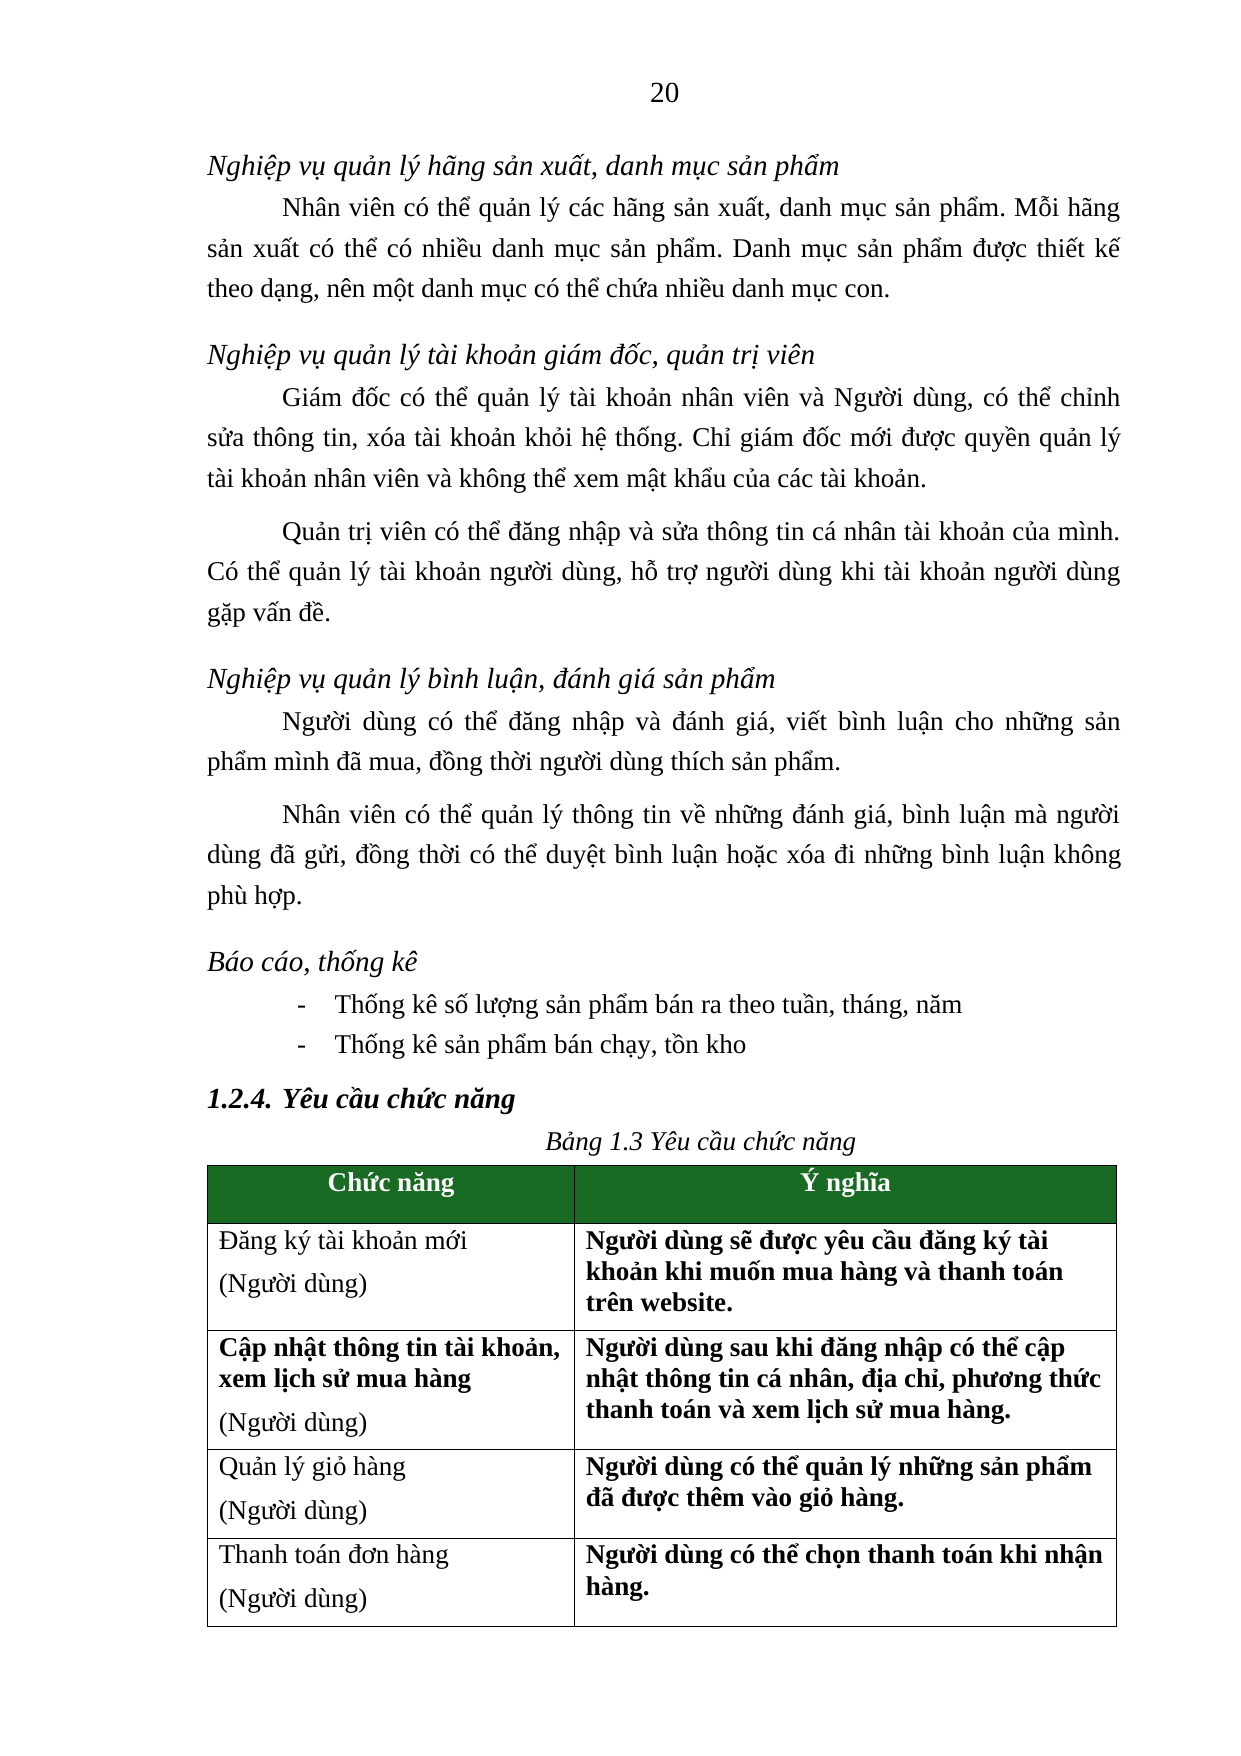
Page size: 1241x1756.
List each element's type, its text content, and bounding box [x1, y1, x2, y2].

table_cell Người dùng sẽ được yêu cầu đăng ký tài khoản khi muốn mua hàng và thanh toán trên website. [575, 1224, 1116, 1330]
text Người dùng có thể đăng nhập và đánh giá, viết bình luận cho những sản phẩm mình đã mua, đồng thời người dùng thích sản phẩm. [207, 704, 1122, 776]
table_cell Đăng ký tài khoản mới (Người dùng) [208, 1224, 574, 1330]
table_cell Người dùng sau khi đăng nhập có thể cập nhật thông tin cá nhân, địa chỉ, phương thức thanh toán và xem lịch sử mua hàng. [575, 1331, 1116, 1449]
list Thống kê sản phẩm bán chạy, tồn kho [297, 1028, 1122, 1059]
table_cell Người dùng có thể quản lý những sản phẩm đã được thêm vào giỏ hàng. [575, 1450, 1116, 1538]
list Thống kê số lượng sản phẩm bán ra theo tuần, tháng, năm [297, 988, 1122, 1019]
text Quản trị viên có thể đăng nhập và sửa thông tin cá nhân tài khoản của mình. Có thể quản lý tài khoản người dùng, hỗ trợ người dùng khi tài khoản người dùng gặp vấn đề. [207, 515, 1122, 627]
subtitle Nghiệp vụ quản lý bình luận, đánh giá sản phẩm [207, 661, 1122, 694]
text Nhân viên có thể quản lý các hãng sản xuất, danh mục sản phẩm. Mỗi hãng sản xuất có thể có nhiều danh mục sản phẩm. Danh mục sản phẩm được thiết kế theo dạng, nên một danh mục có thể chứa nhiều danh mục con. [207, 191, 1122, 303]
subtitle Yêu cầu chức năng [207, 1081, 1122, 1114]
table_cell Cập nhật thông tin tài khoản, xem lịch sử mua hàng (Người dùng) [208, 1331, 574, 1449]
subtitle Nghiệp vụ quản lý hãng sản xuất, danh mục sản phẩm [207, 148, 1122, 181]
subtitle Nghiệp vụ quản lý tài khoản giám đốc, quản trị viên [207, 337, 1122, 371]
subtitle Báo cáo, thống kê [207, 944, 1122, 978]
table_cell Người dùng có thể chọn thanh toán khi nhận hàng. [575, 1539, 1116, 1626]
table_cell Quản lý giỏ hàng (Người dùng) [208, 1450, 574, 1538]
table_header Ý nghĩa [575, 1166, 1116, 1223]
text Bảng 1.3 Yêu cầu chức năng [207, 1124, 1122, 1156]
table_cell Thanh toán đơn hàng (Người dùng) [208, 1539, 574, 1626]
text Giám đốc có thể quản lý tài khoản nhân viên và Người dùng, có thể chỉnh sửa thông tin, xóa tài khoản khỏi hệ thống. Chỉ giám đốc mới được quyền quản lý tài khoản nhân viên và không thể xem mật khẩu của các tài khoản. [207, 381, 1122, 493]
table_header Chức năng [208, 1166, 574, 1223]
text Nhân viên có thể quản lý thông tin về những đánh giá, bình luận mà người dùng đã gửi, đồng thời có thể duyệt bình luận hoặc xóa đi những bình luận không phù hợp. [207, 798, 1122, 910]
